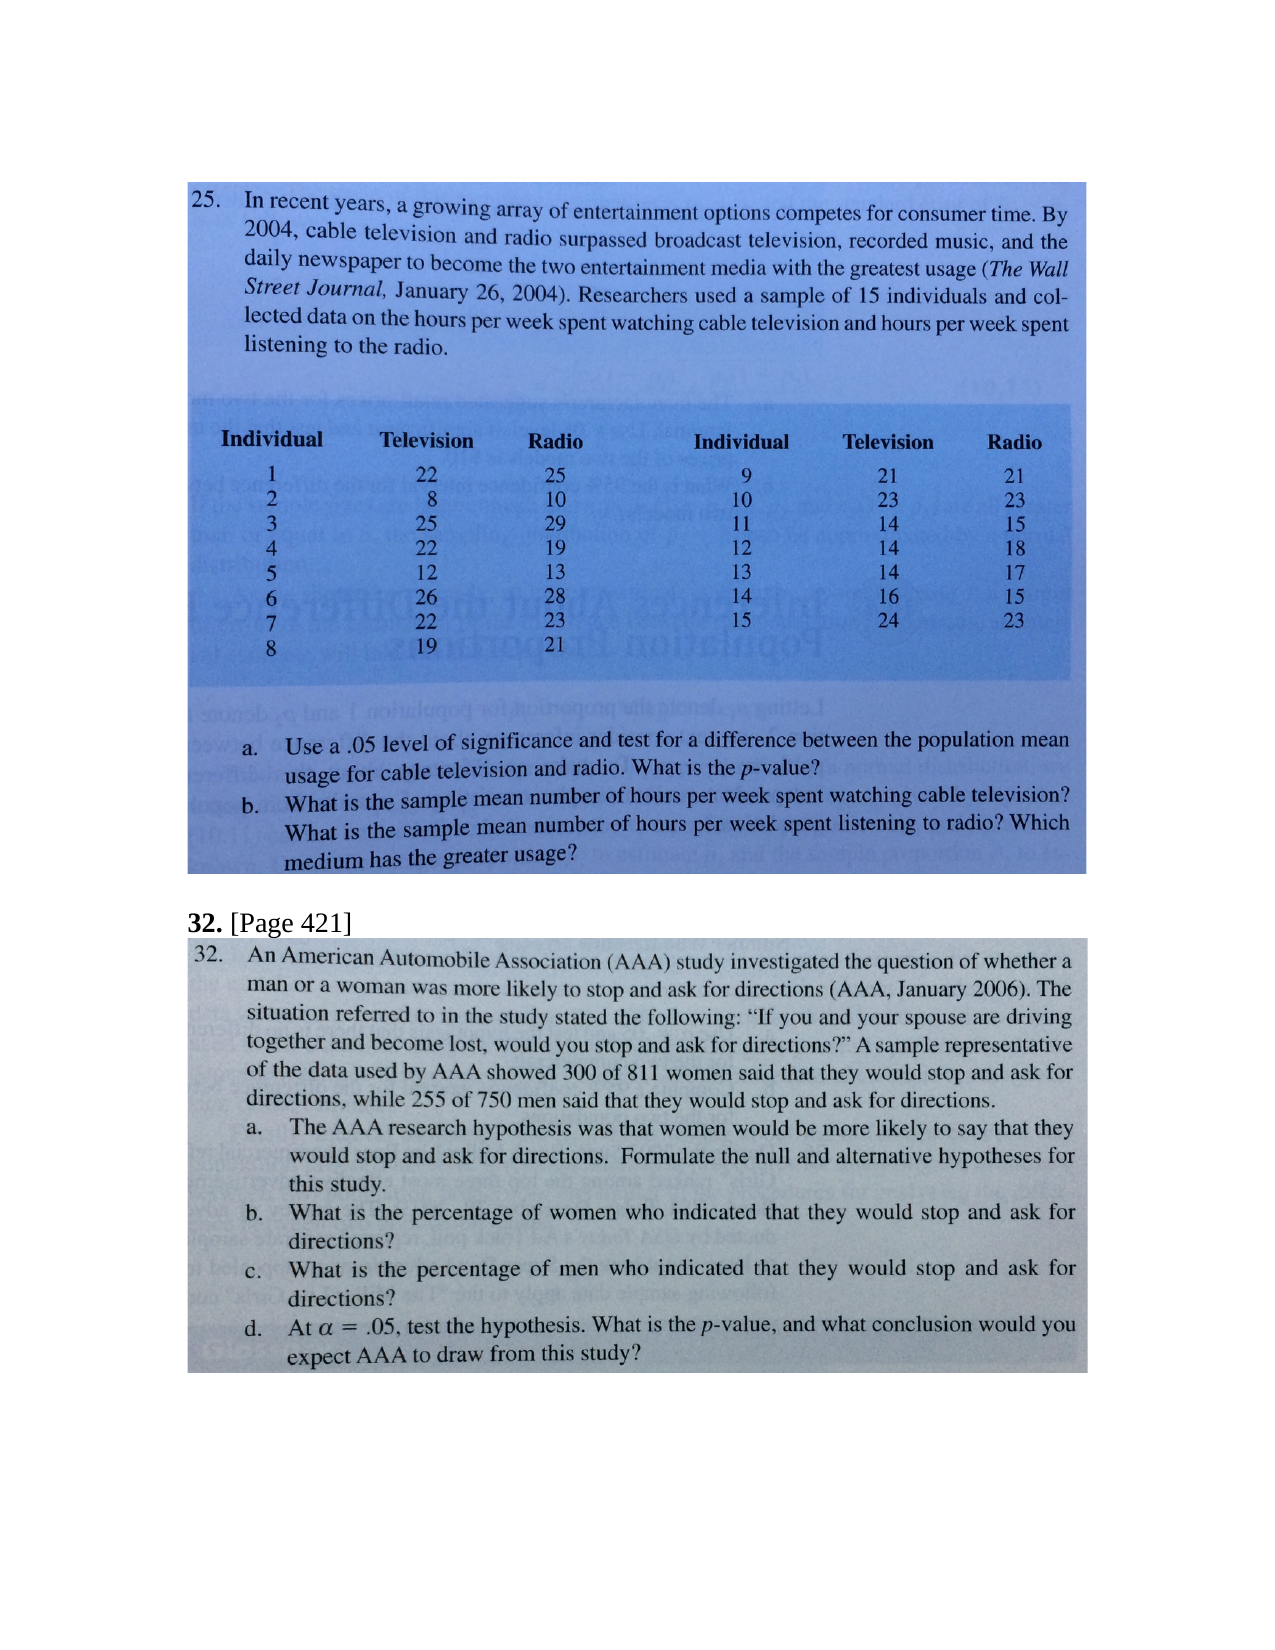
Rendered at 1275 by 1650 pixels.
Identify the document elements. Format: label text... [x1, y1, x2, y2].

picture [187, 938, 1088, 1373]
text 32. [Page 421] [187, 906, 1087, 938]
picture [187, 182, 1087, 874]
